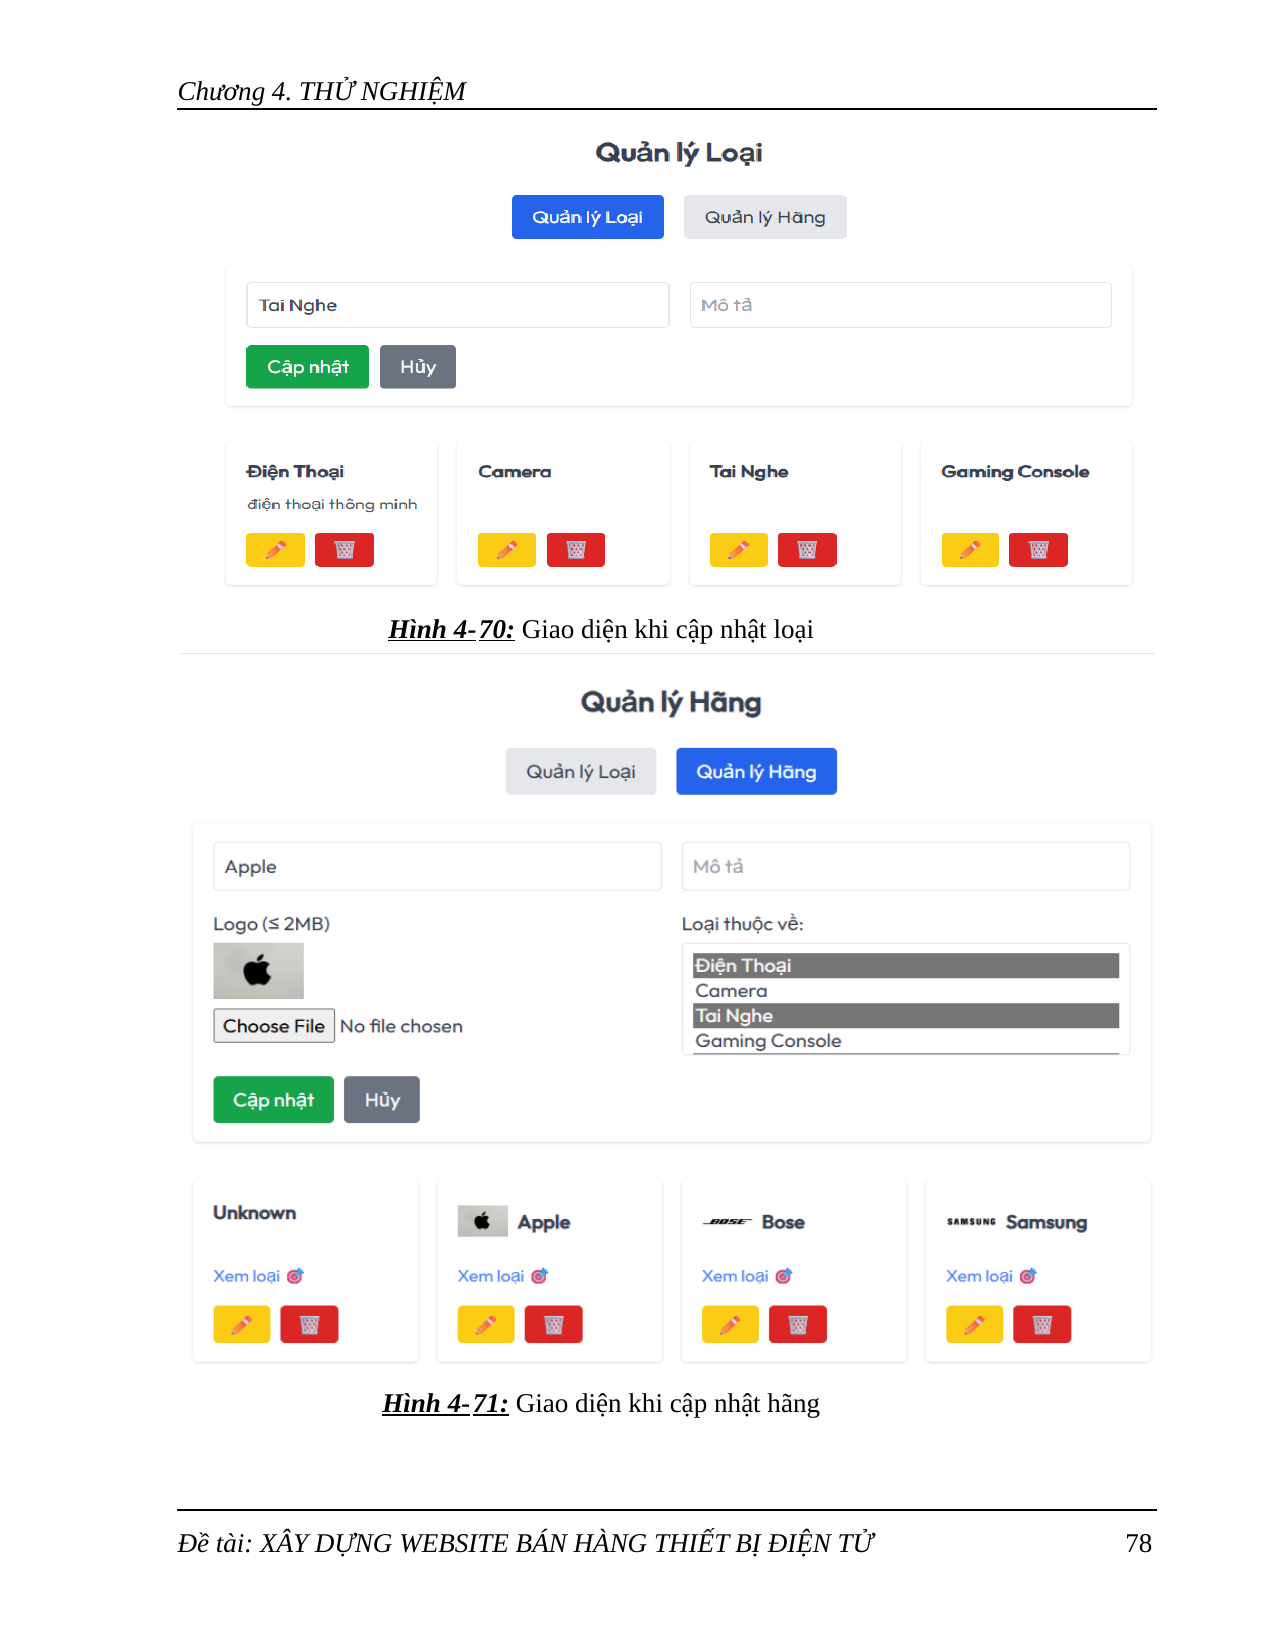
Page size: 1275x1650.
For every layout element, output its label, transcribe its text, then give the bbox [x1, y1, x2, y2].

picture [177, 126, 1153, 592]
picture [179, 653, 1155, 1366]
